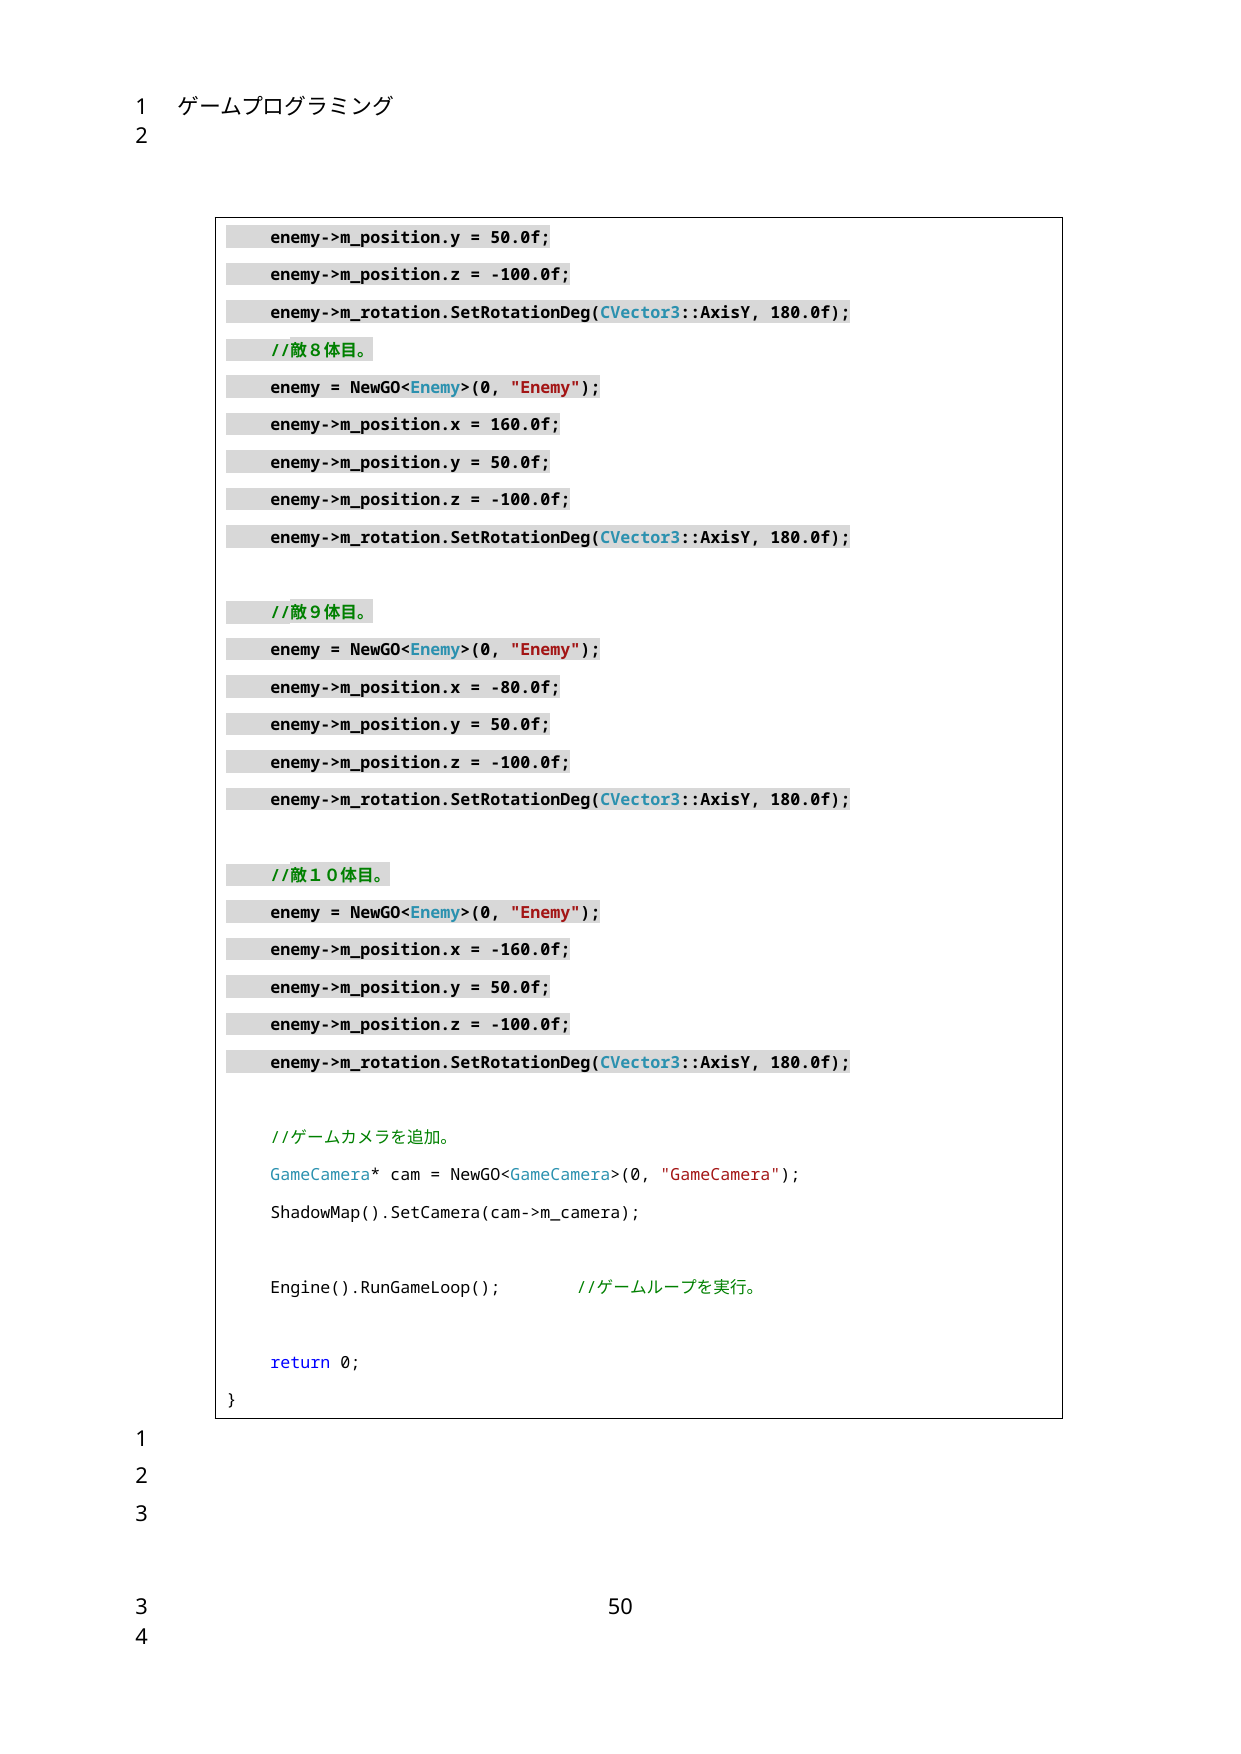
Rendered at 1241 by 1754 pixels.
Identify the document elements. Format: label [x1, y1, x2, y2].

table_header [216, 218, 1062, 1418]
